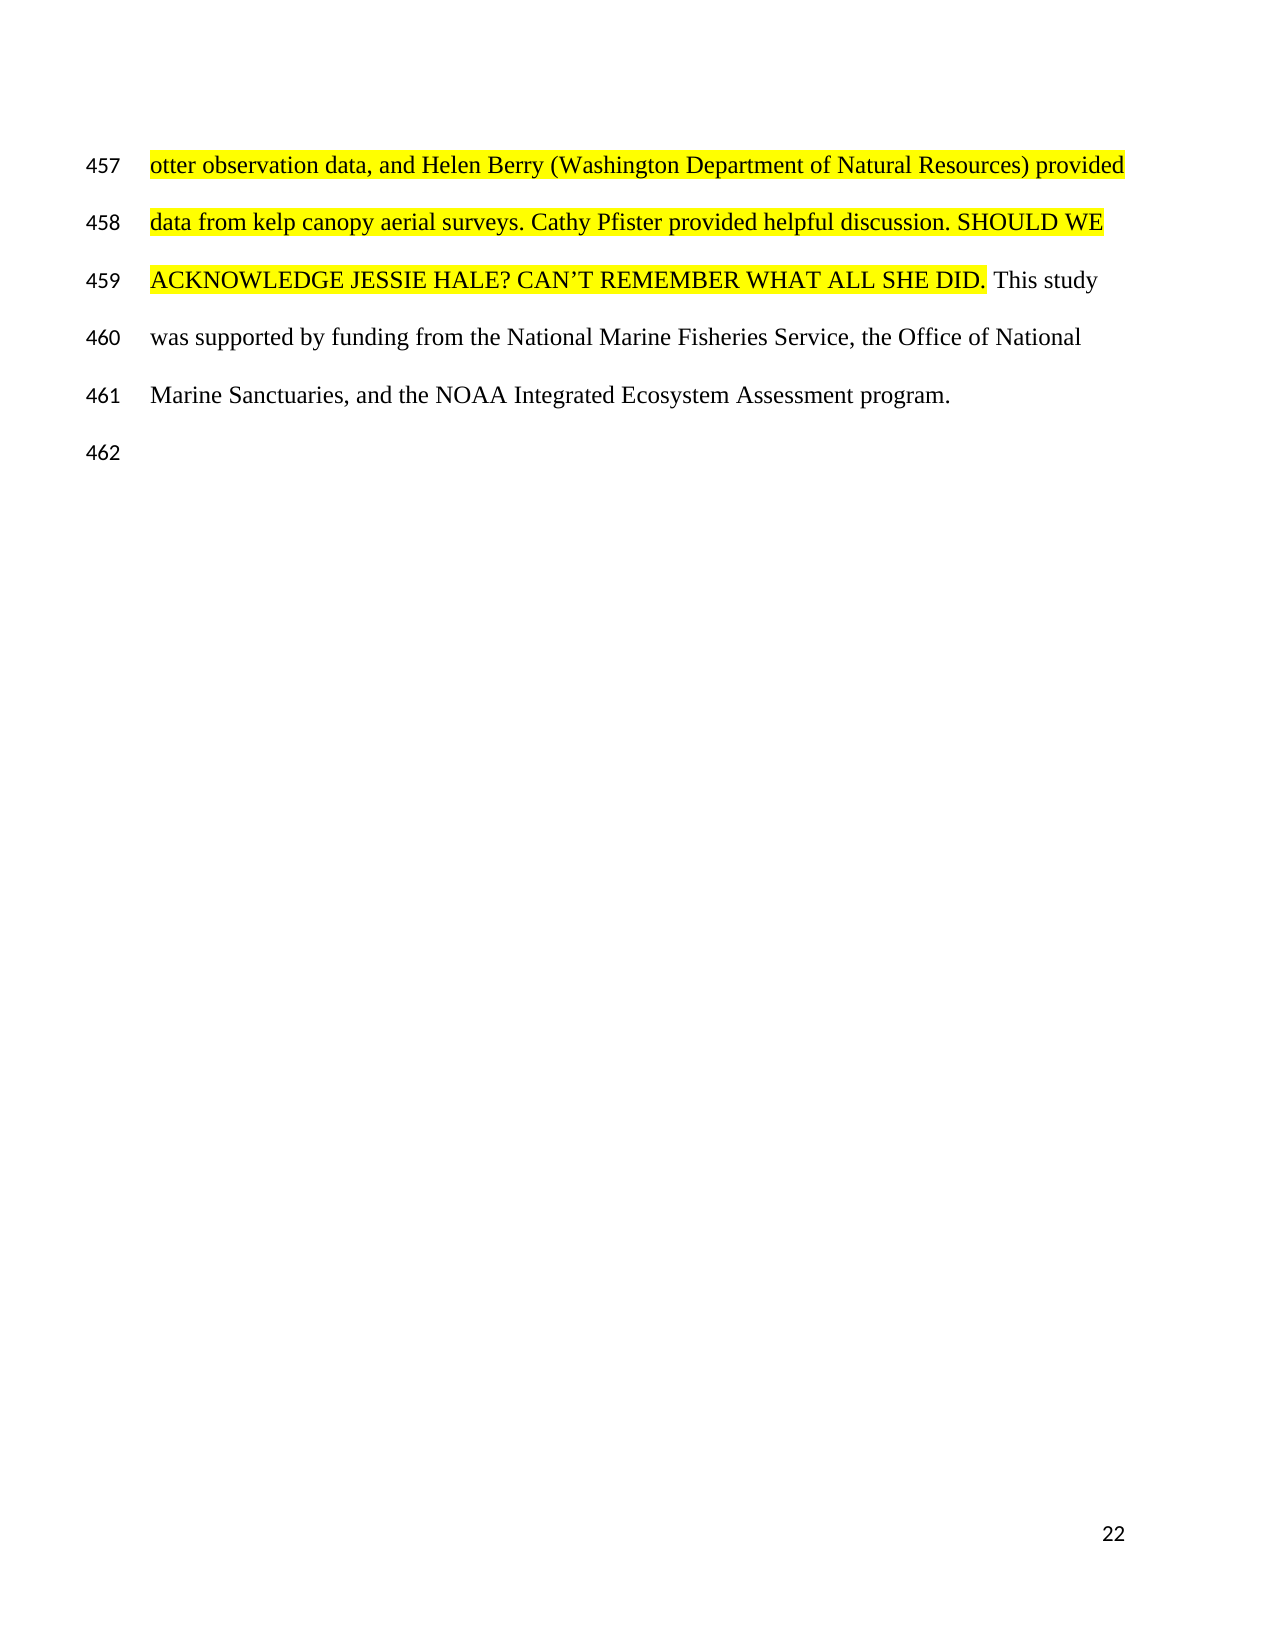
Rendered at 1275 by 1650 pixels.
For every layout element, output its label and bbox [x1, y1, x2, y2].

text [150, 179, 1125, 409]
